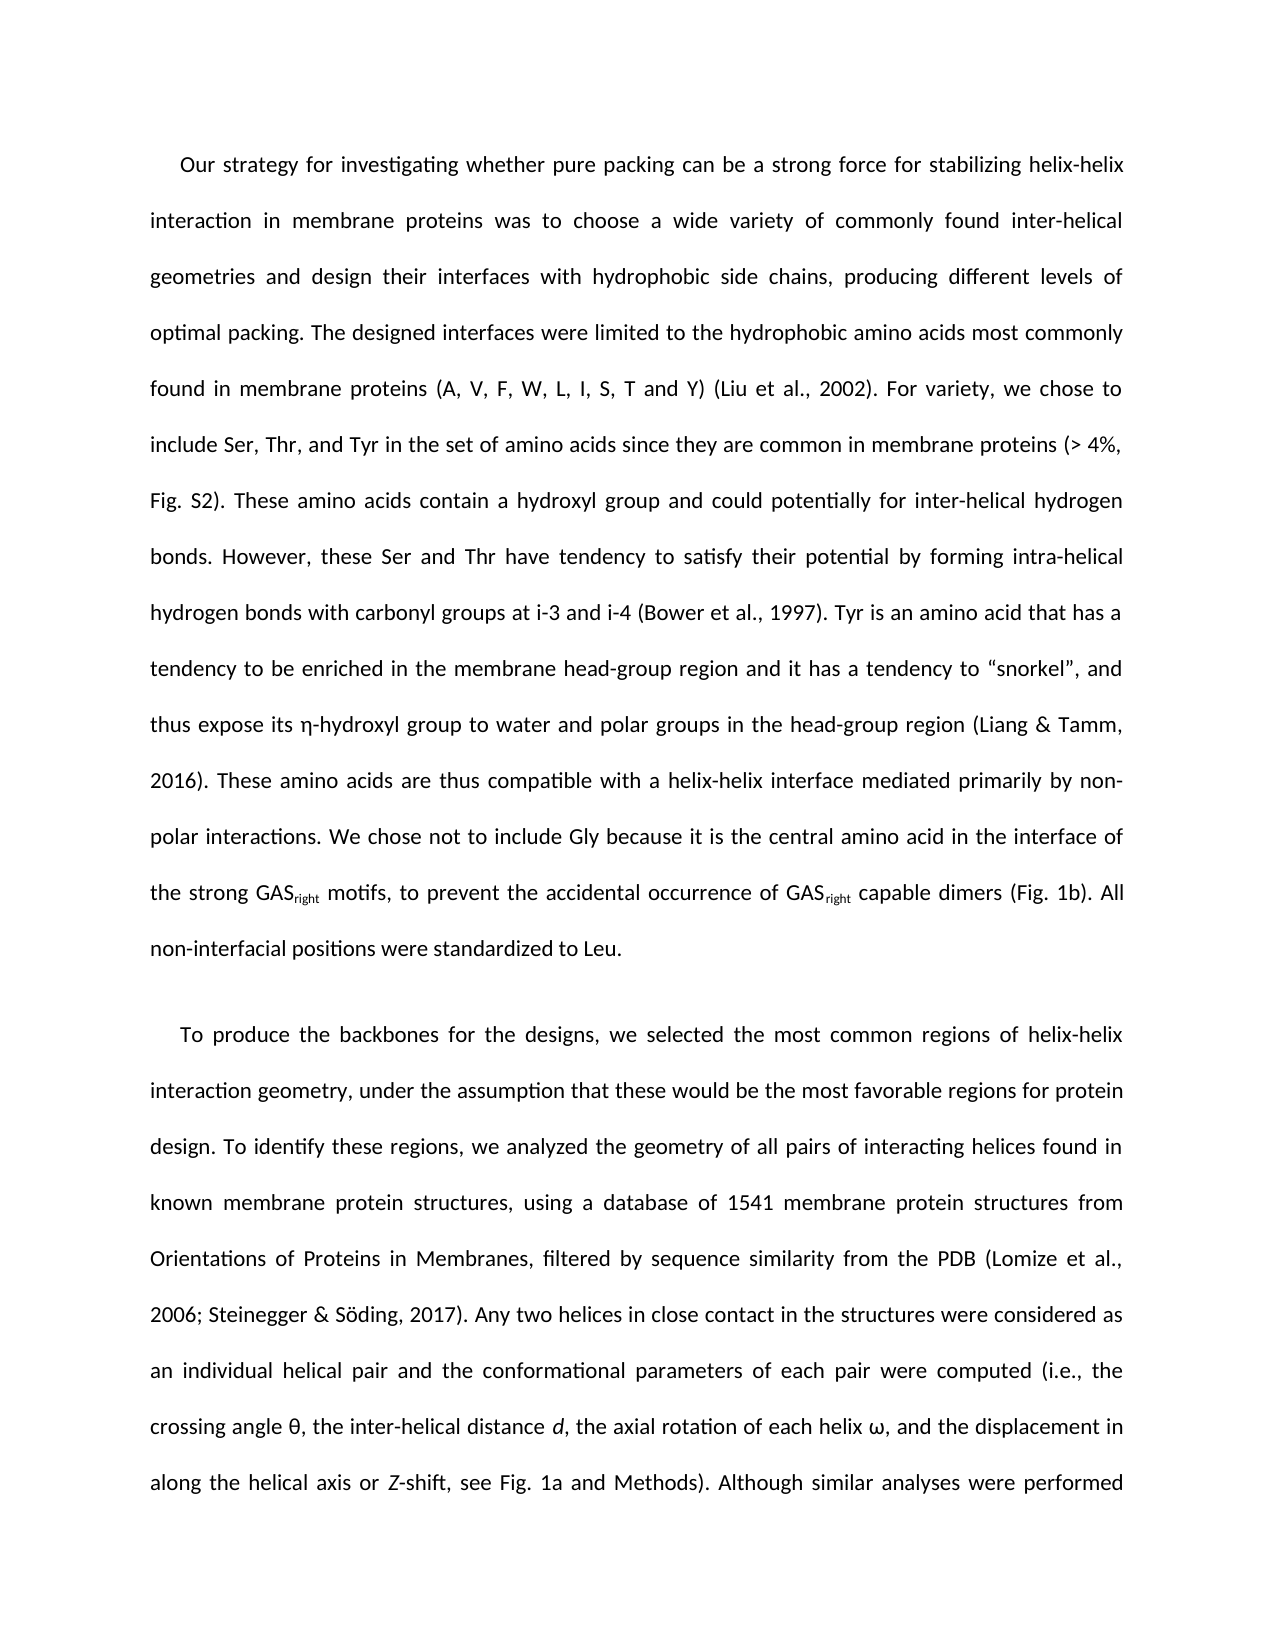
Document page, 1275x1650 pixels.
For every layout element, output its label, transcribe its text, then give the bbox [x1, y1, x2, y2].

text Our strategy for investigating whether pure packing can be a strong force for stabilizing helix-helix interaction in membrane proteins was to choose a wide variety of commonly found inter-helical geometries and design their interfaces with hydrophobic side chains, producing different levels of optimal packing. The designed interfaces were limited to the hydrophobic amino acids most commonly found in membrane proteins (A, V, F, W, L, I, S, T and Y) (Liu et al., 2002). For variety, we chose to include Ser, Thr, and Tyr in the set of amino acids since they are common in membrane proteins (> 4%, Fig. S2). These amino acids contain a hydroxyl group and could potentially for inter-helical hydrogen bonds. However, these Ser and Thr have tendency to satisfy their potential by forming intra-helical hydrogen bonds with carbonyl groups at i-3 and i-4 (Bower et al., 1997). Tyr is an amino acid that has a tendency to be enriched in the membrane head-group region and it has a tendency to “snorkel”, and thus expose its η-hydroxyl group to water and polar groups in the head-group region (Liang & Tamm, 2016). These amino acids are thus compatible with a helix-helix interface mediated primarily by non-polar interactions. We chose not to include Gly because it is the central amino acid in the interface of the strong GASright motifs, to prevent the accidental occurrence of GASright capable dimers (Fig. 1b). All non-interfacial positions were standardized to Leu. [150, 150, 1125, 963]
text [150, 1020, 1125, 1496]
